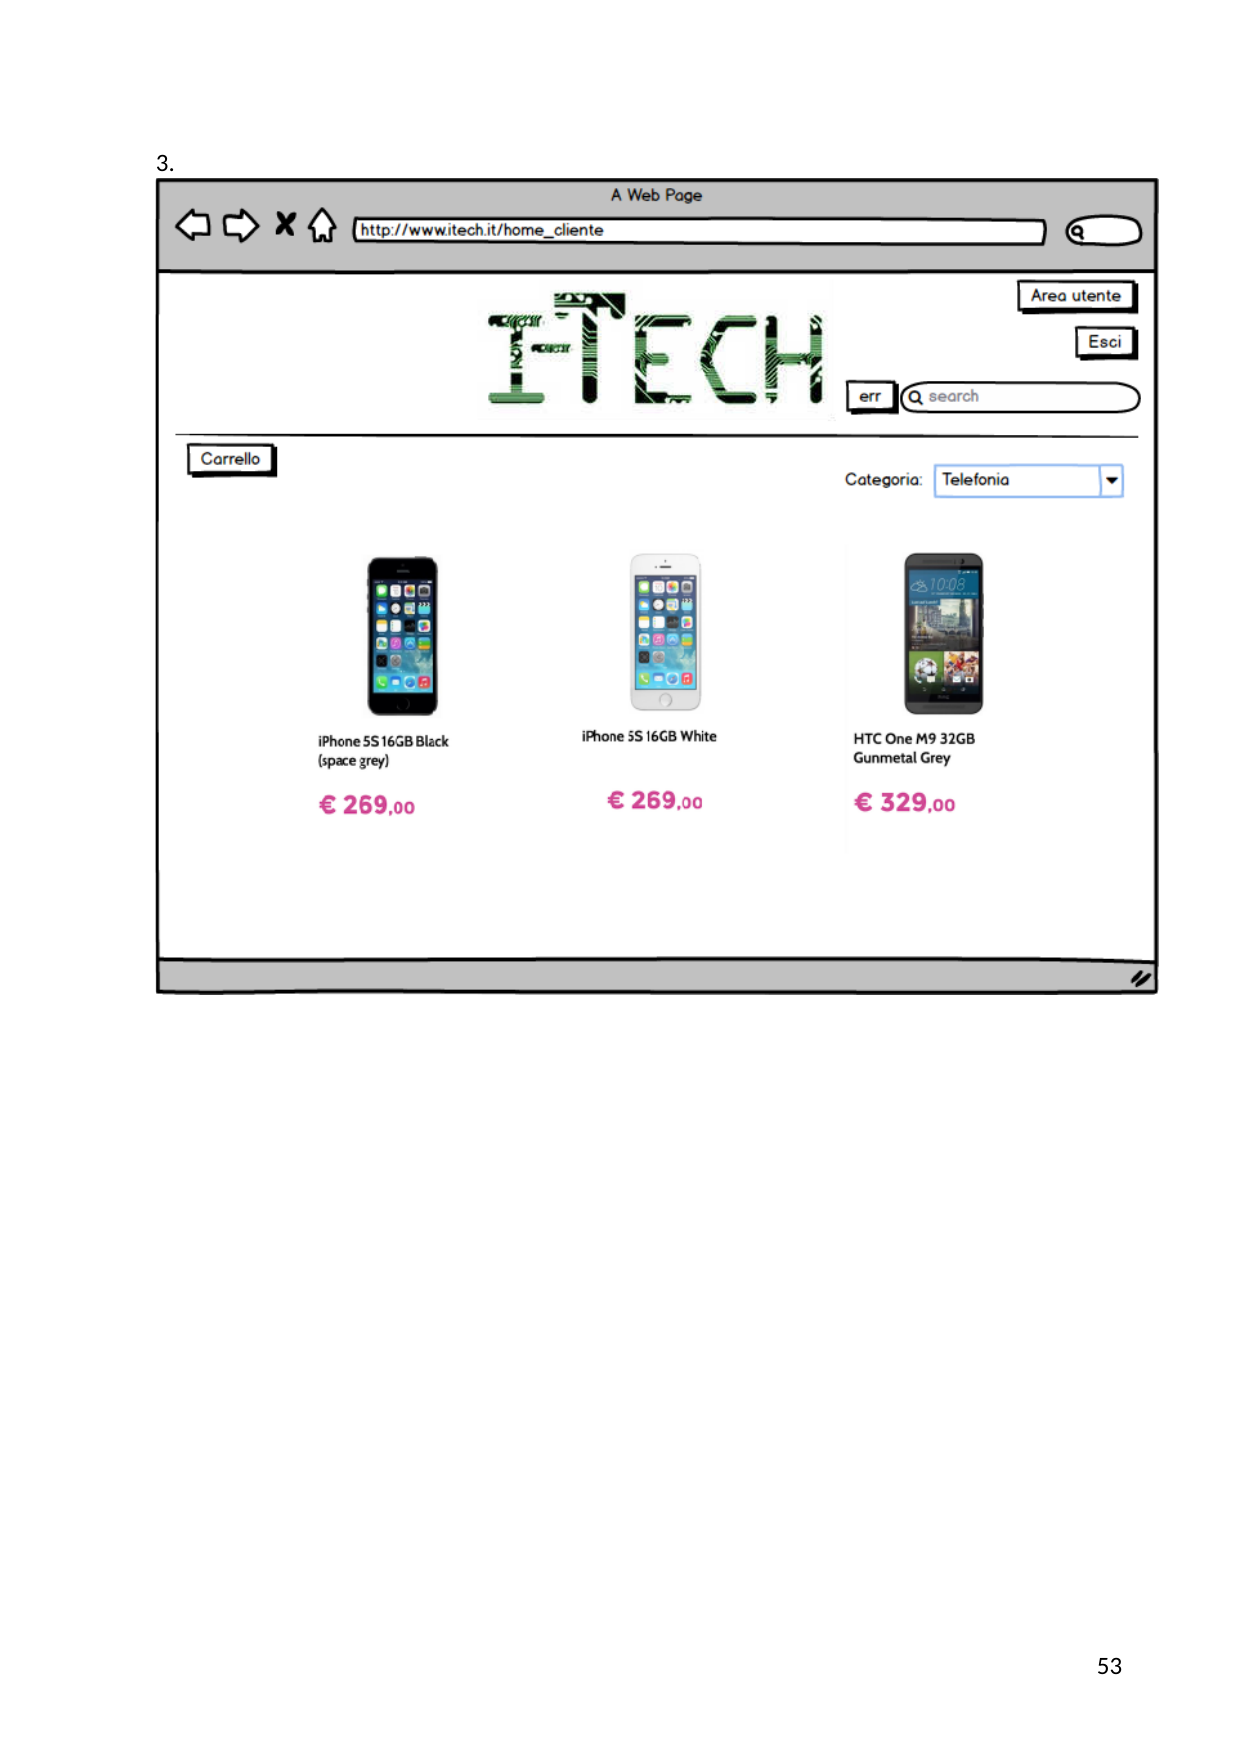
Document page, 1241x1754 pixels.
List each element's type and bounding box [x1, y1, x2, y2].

picture [155, 178, 1159, 995]
